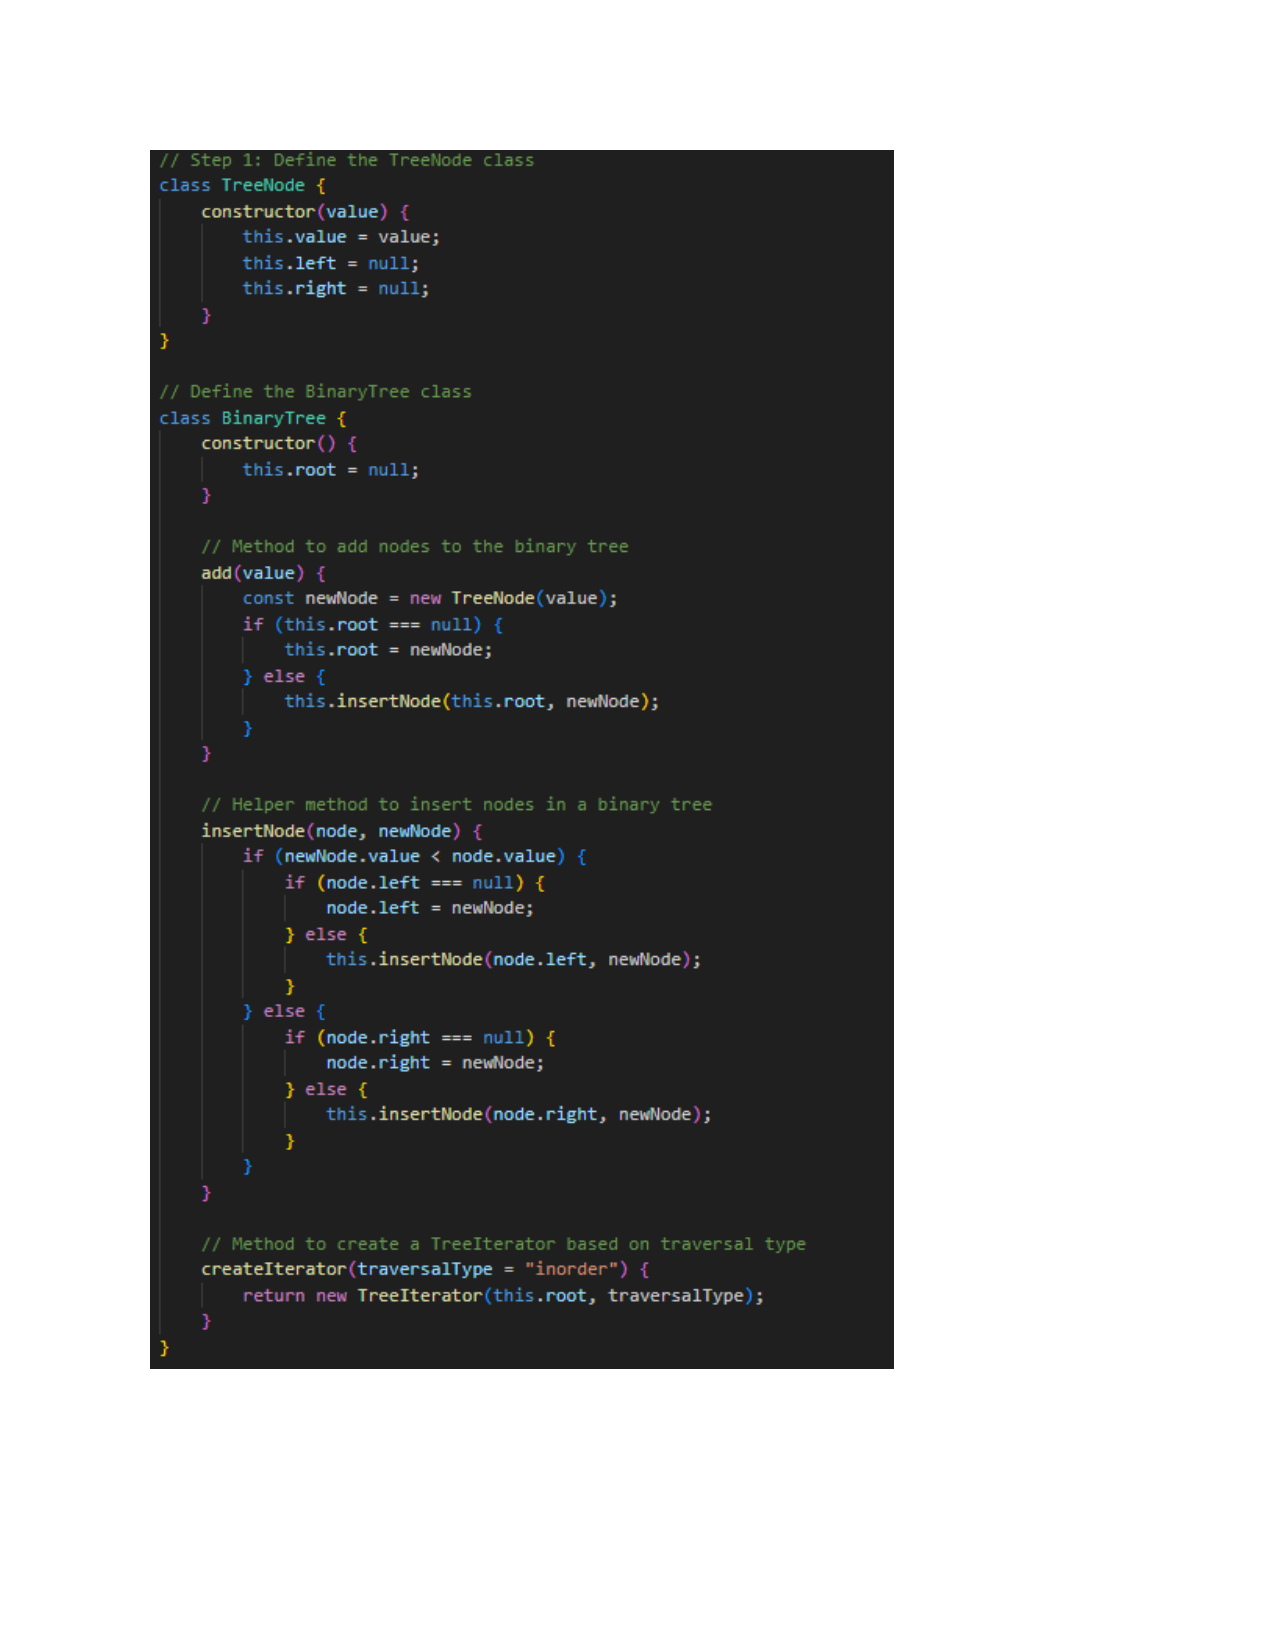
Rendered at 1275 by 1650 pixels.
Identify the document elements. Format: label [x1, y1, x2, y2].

picture [150, 150, 894, 1369]
